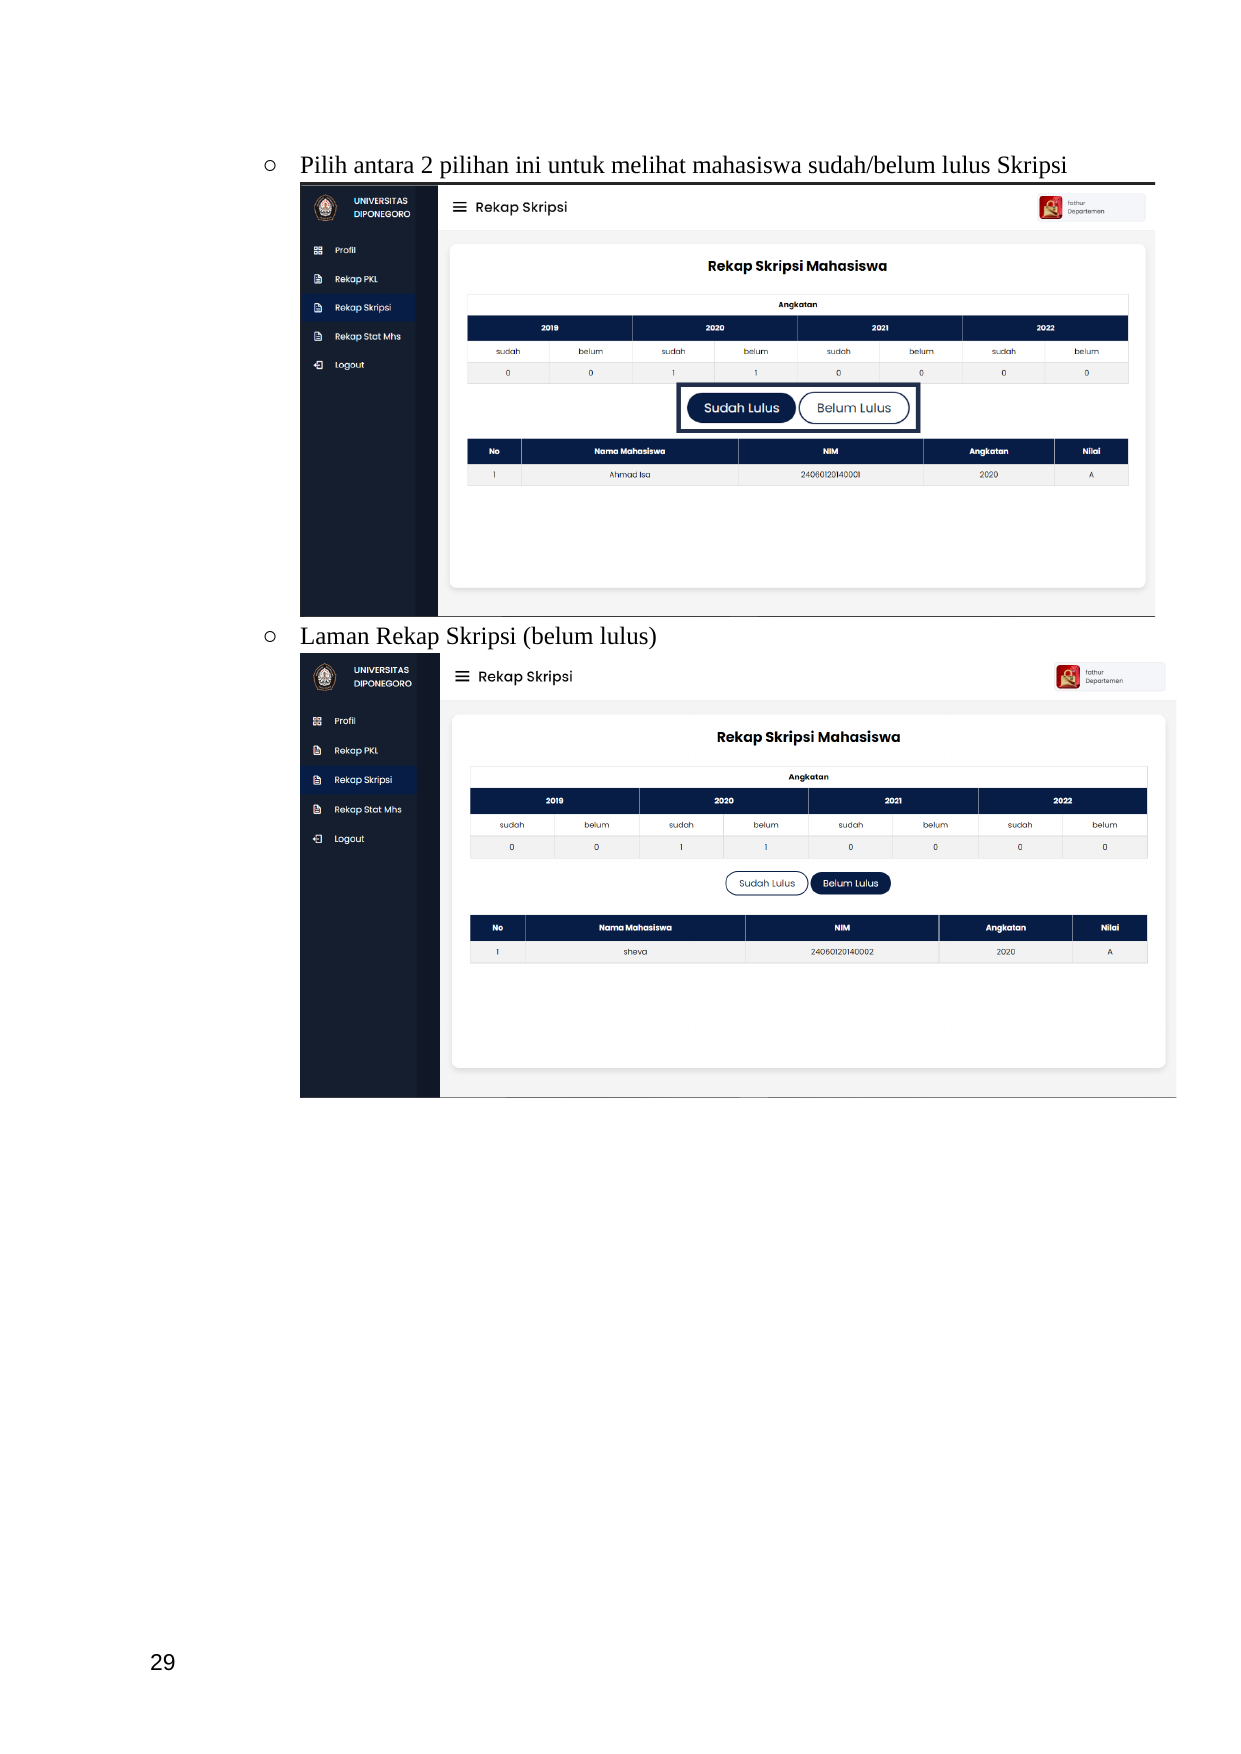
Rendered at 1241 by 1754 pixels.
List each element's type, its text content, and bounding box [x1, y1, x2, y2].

picture [300, 182, 1156, 617]
picture [300, 653, 1177, 1098]
